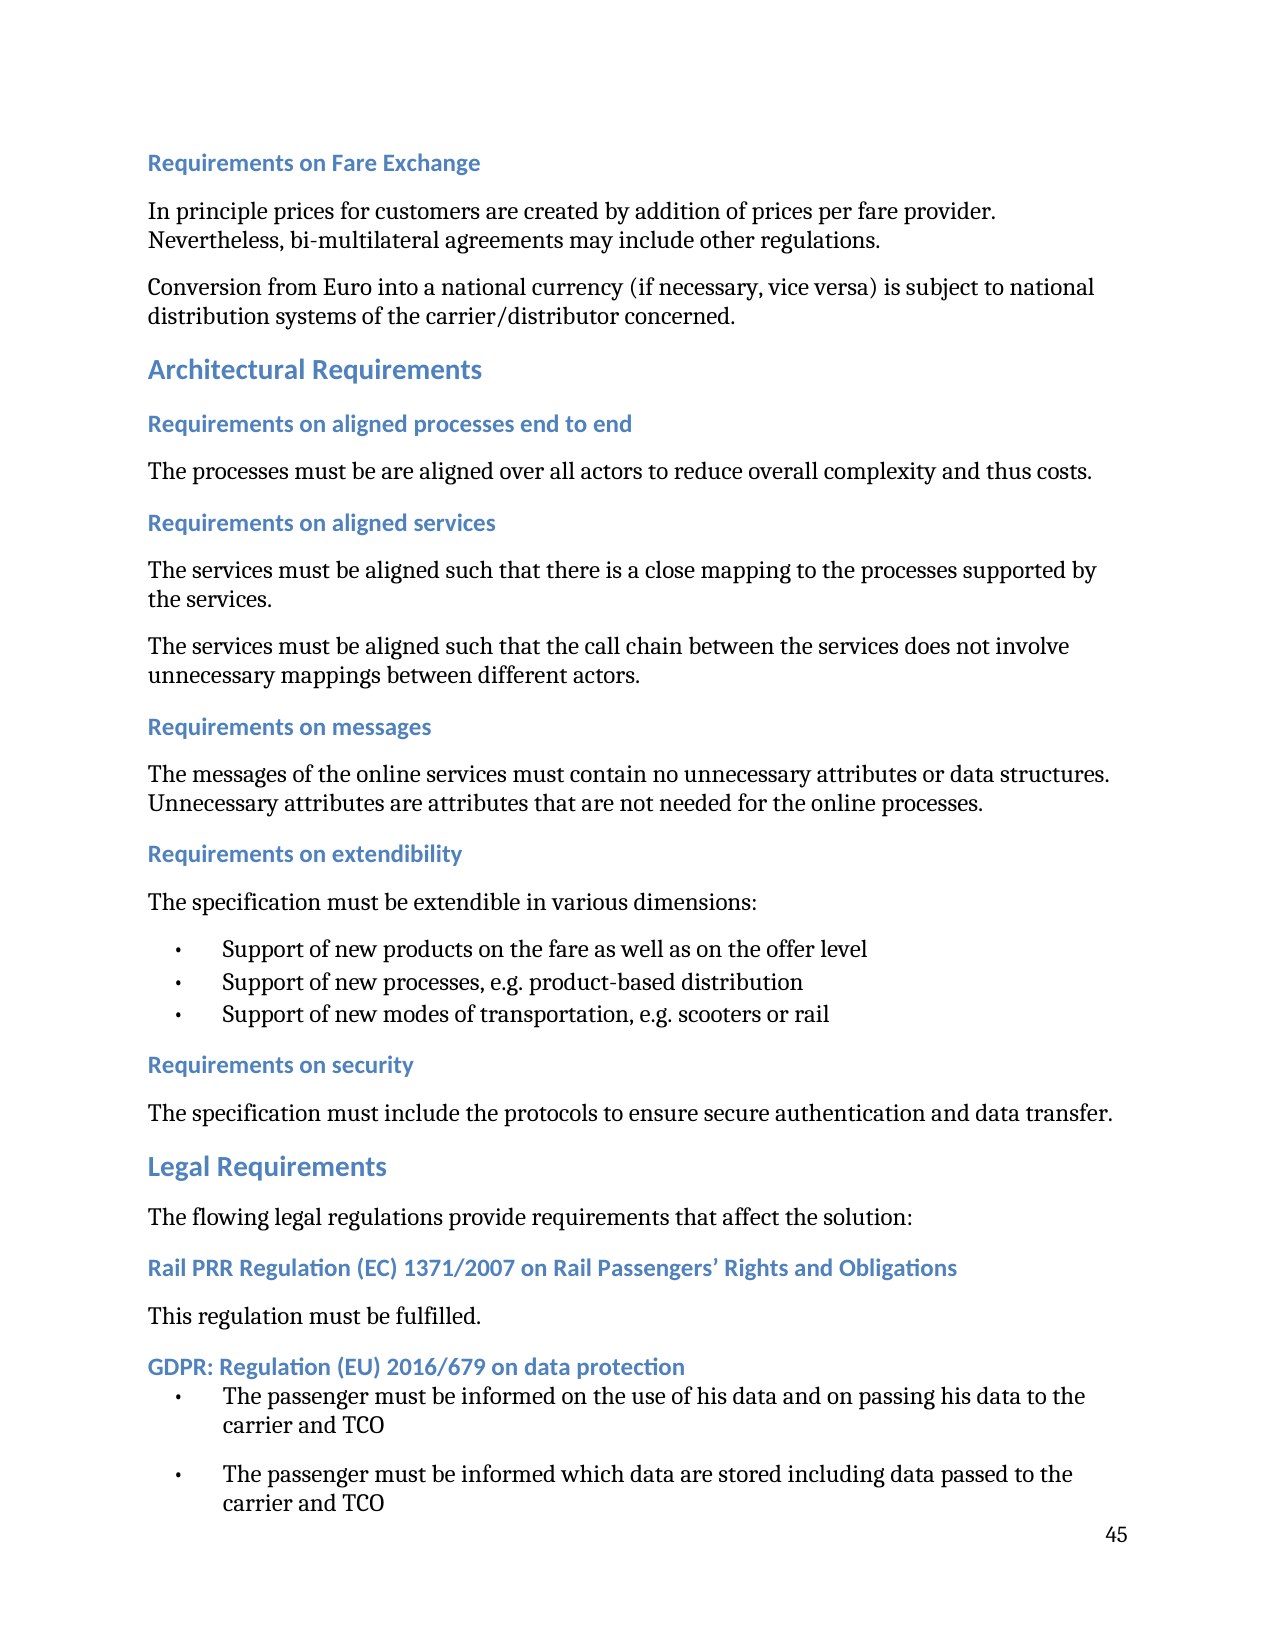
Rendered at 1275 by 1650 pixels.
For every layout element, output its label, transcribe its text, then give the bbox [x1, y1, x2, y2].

text The messages of the online services must contain no unnecessary attributes or data structures. Unnecessary attributes are attributes that are not needed for the online processes. [148, 760, 1127, 817]
subtitle Requirements on extendibility [148, 838, 1127, 869]
text The specification must include the protocols to ensure secure authentication and data transfer. [148, 1099, 1127, 1128]
text The specification must be extendible in various dimensions: [148, 887, 1127, 916]
list Support of new processes, e.g. product-based distribution [173, 967, 1127, 996]
list The passenger must be informed on the use of his data and on passing his data to the carrier and TCO [173, 1382, 1127, 1439]
subtitle Requirements on Fare Exchange [148, 148, 1127, 178]
subtitle Requirements on messages [148, 711, 1127, 741]
subtitle Legal Requirements [148, 1148, 1127, 1184]
list Support of new modes of transportation, e.g. scooters or rail [173, 1000, 1127, 1029]
subtitle Requirements on aligned processes end to end [148, 408, 1127, 438]
subtitle Requirements on security [148, 1049, 1127, 1080]
subtitle GDPR: Regulation (EU) 2016/679 on data protection [148, 1351, 1127, 1382]
subtitle Architectural Requirements [148, 351, 1127, 387]
text In principle prices for customers are created by addition of prices per fare provider. Nevertheless, bi-multilateral agreements may include other regulations. [148, 197, 1127, 254]
text The services must be aligned such that there is a close mapping to the processes supported by the services. [148, 556, 1127, 613]
list The passenger must be informed which data are stored including data passed to the carrier and TCO [173, 1460, 1127, 1518]
text This regulation must be fulfilled. [148, 1302, 1127, 1330]
subtitle Requirements on aligned services [148, 507, 1127, 537]
text The processes must be are aligned over all actors to reduce overall complexity and thus costs. [148, 457, 1127, 486]
text The flowing legal regulations provide requirements that affect the solution: [148, 1203, 1127, 1232]
text The services must be aligned such that the call chain between the services does not involve unnecessary mappings between different actors. [148, 632, 1127, 690]
text Conversion from Euro into a national currency (if necessary, vice versa) is subject to national distribution systems of the carrier/distributor concerned. [148, 273, 1127, 331]
subtitle Rail PRR Regulation (EC) 1371/2007 on Rail Passengers’ Rights and Obligations [148, 1252, 1127, 1283]
list Support of new products on the fare as well as on the offer level [173, 935, 1127, 964]
